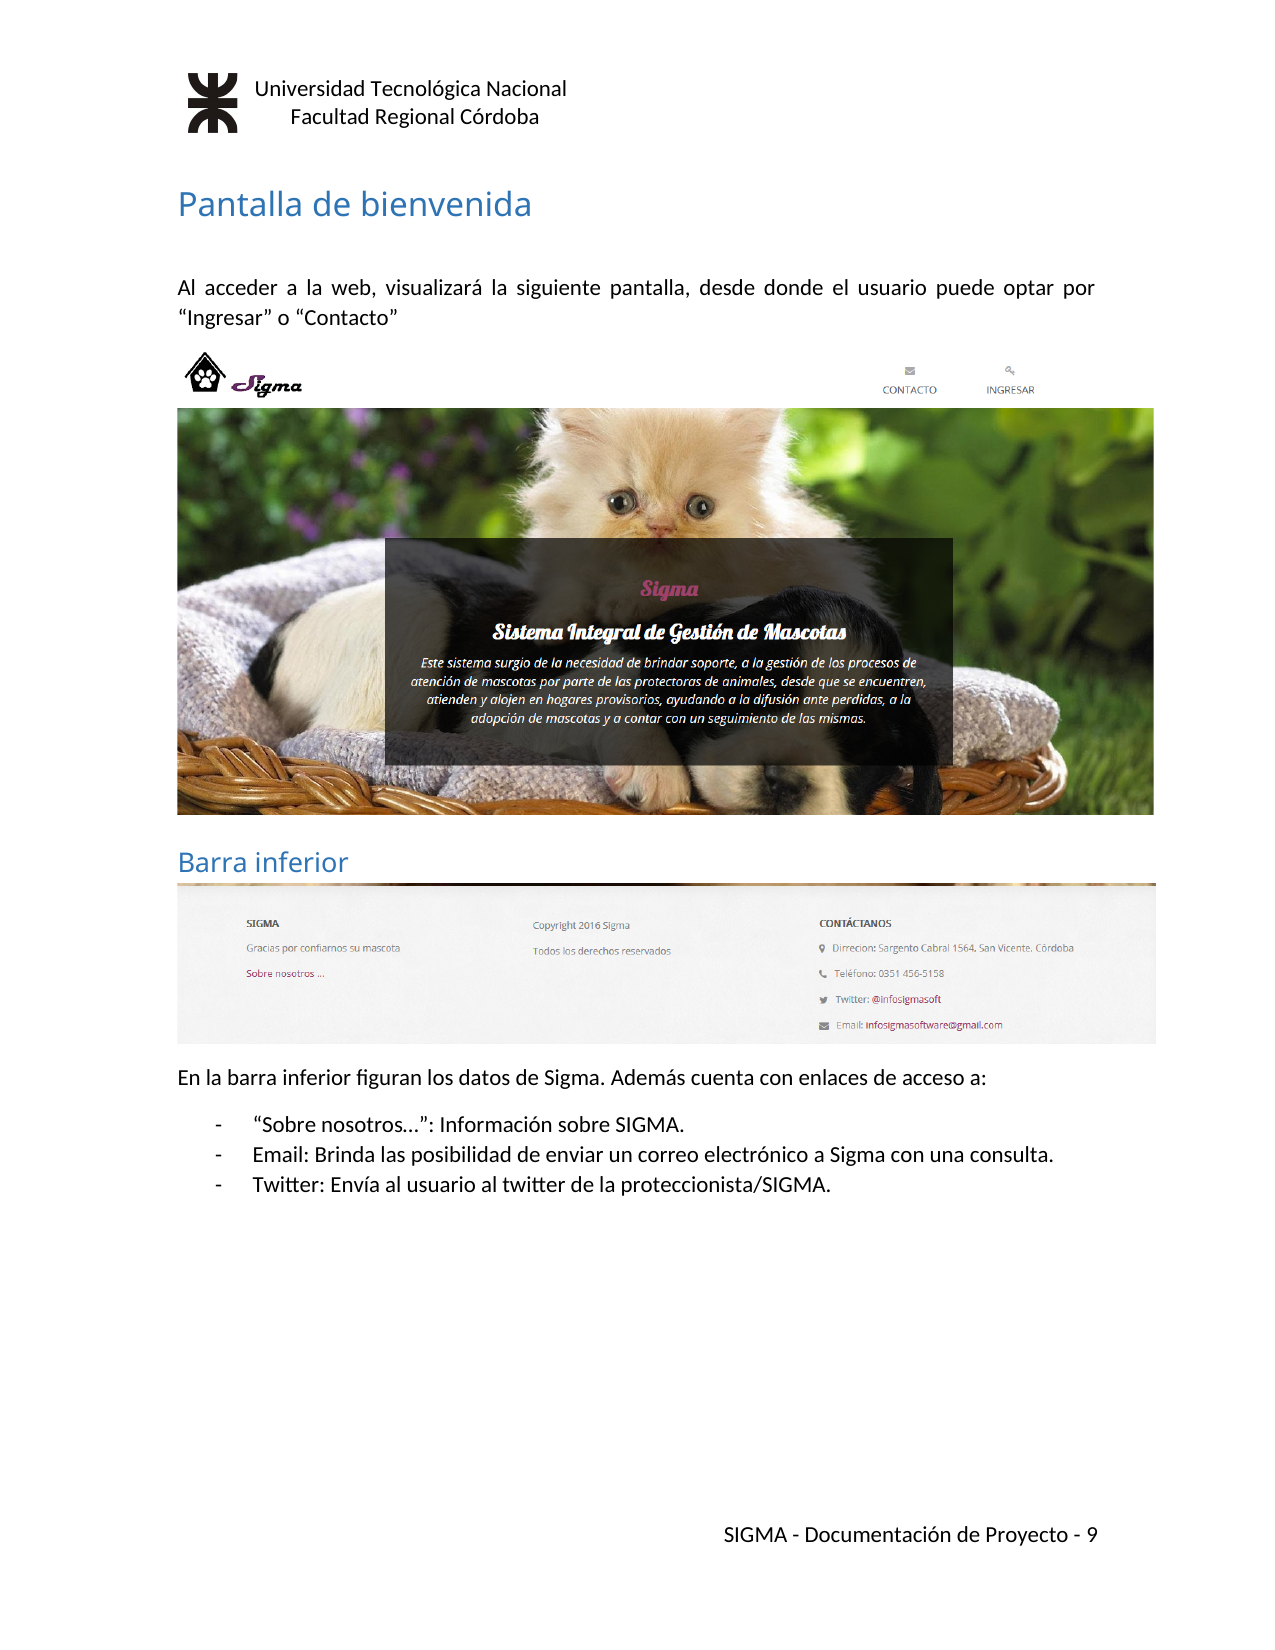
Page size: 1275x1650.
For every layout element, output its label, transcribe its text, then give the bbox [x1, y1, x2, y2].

text Al acceder a la web, visualizará la siguiente pantalla, desde donde el usuario puede optar por “Ingresar” o “Contacto” [177, 273, 1098, 331]
list “Sobre nosotros…”: Información sobre SIGMA. [215, 1110, 1098, 1138]
subtitle Barra inferior [177, 844, 1098, 881]
subtitle Pantalla de bienvenida [177, 181, 1098, 226]
picture [177, 350, 1154, 815]
list Twitter: Envía al usuario al twitter de la proteccionista/SIGMA. [215, 1170, 1098, 1198]
picture [188, 73, 238, 133]
picture [177, 883, 1156, 1044]
list Email: Brinda las posibilidad de enviar un correo electrónico a Sigma con una consulta. [215, 1140, 1098, 1168]
text En la barra inferior figuran los datos de Sigma. Además cuenta con enlaces de acceso a: [177, 1063, 1098, 1091]
